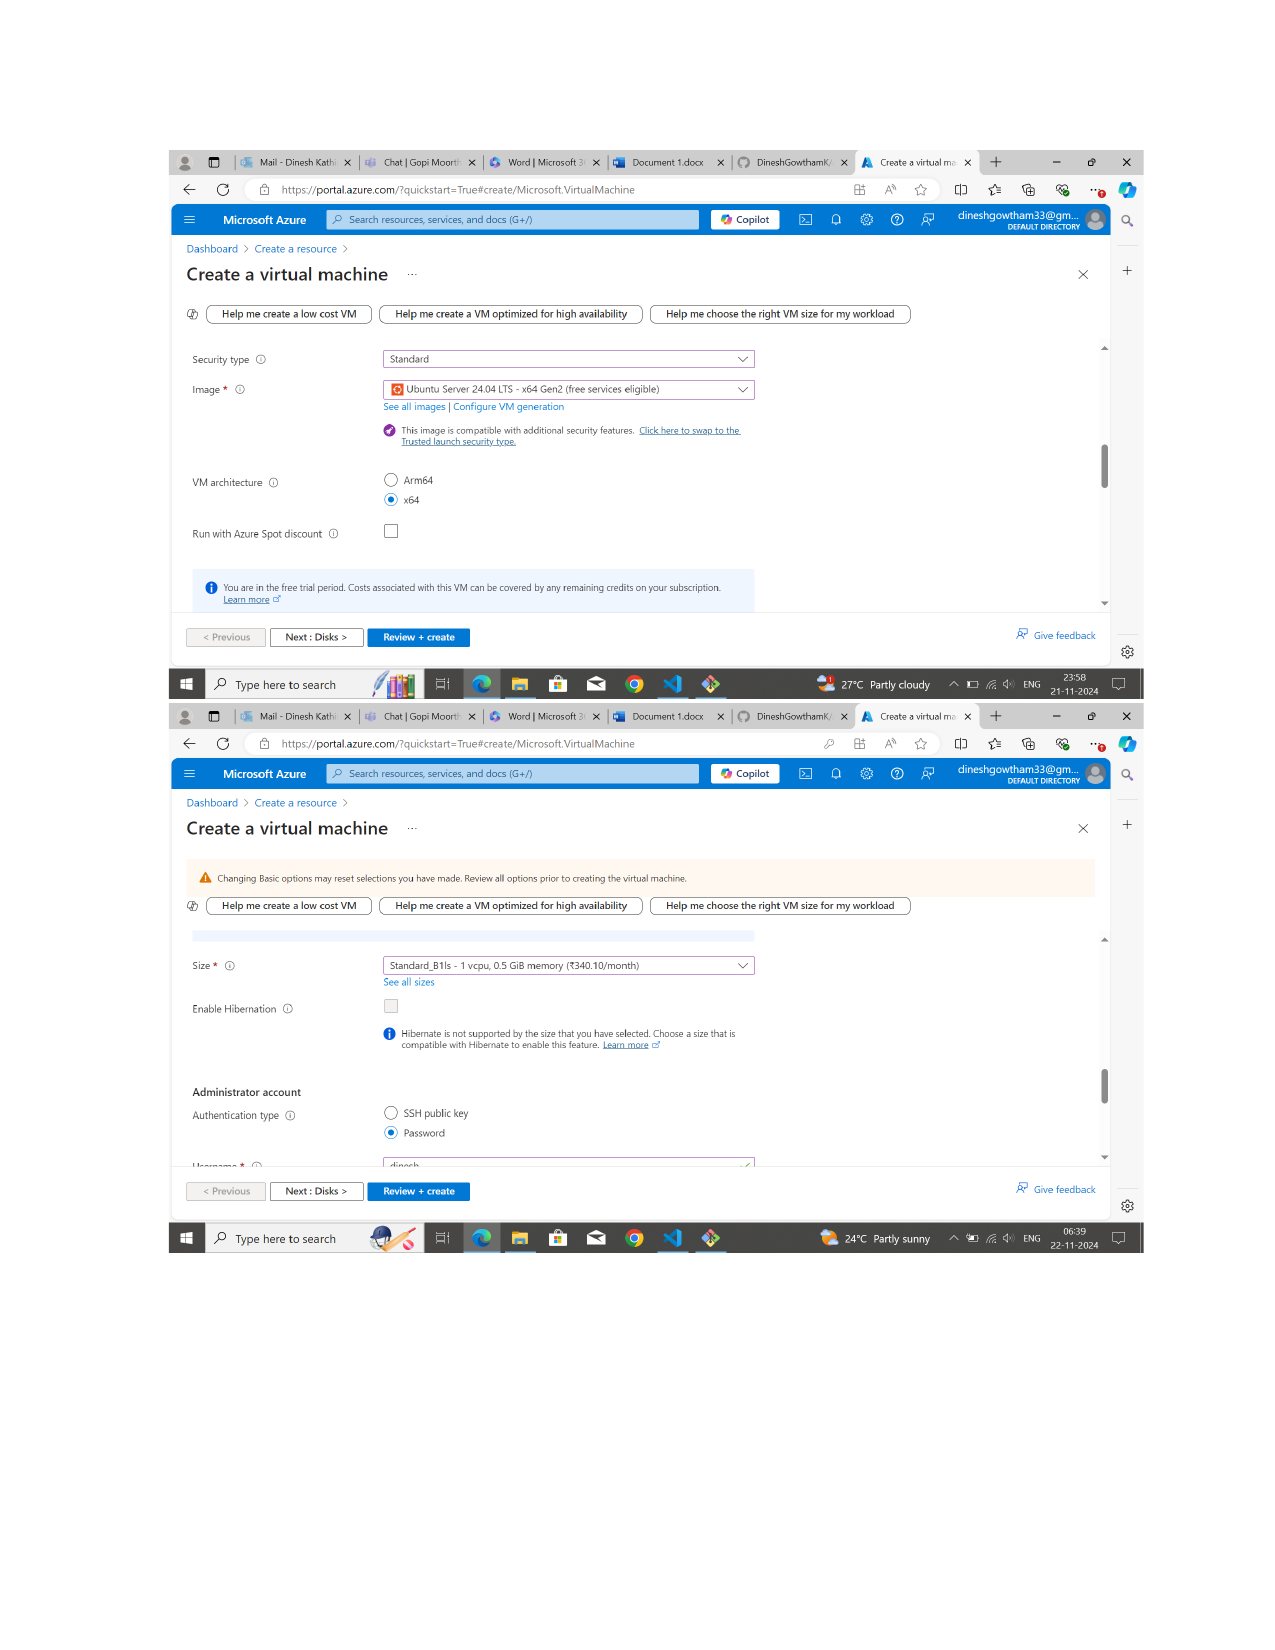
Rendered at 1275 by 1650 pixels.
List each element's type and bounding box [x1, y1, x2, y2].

text [150, 150, 1125, 1252]
